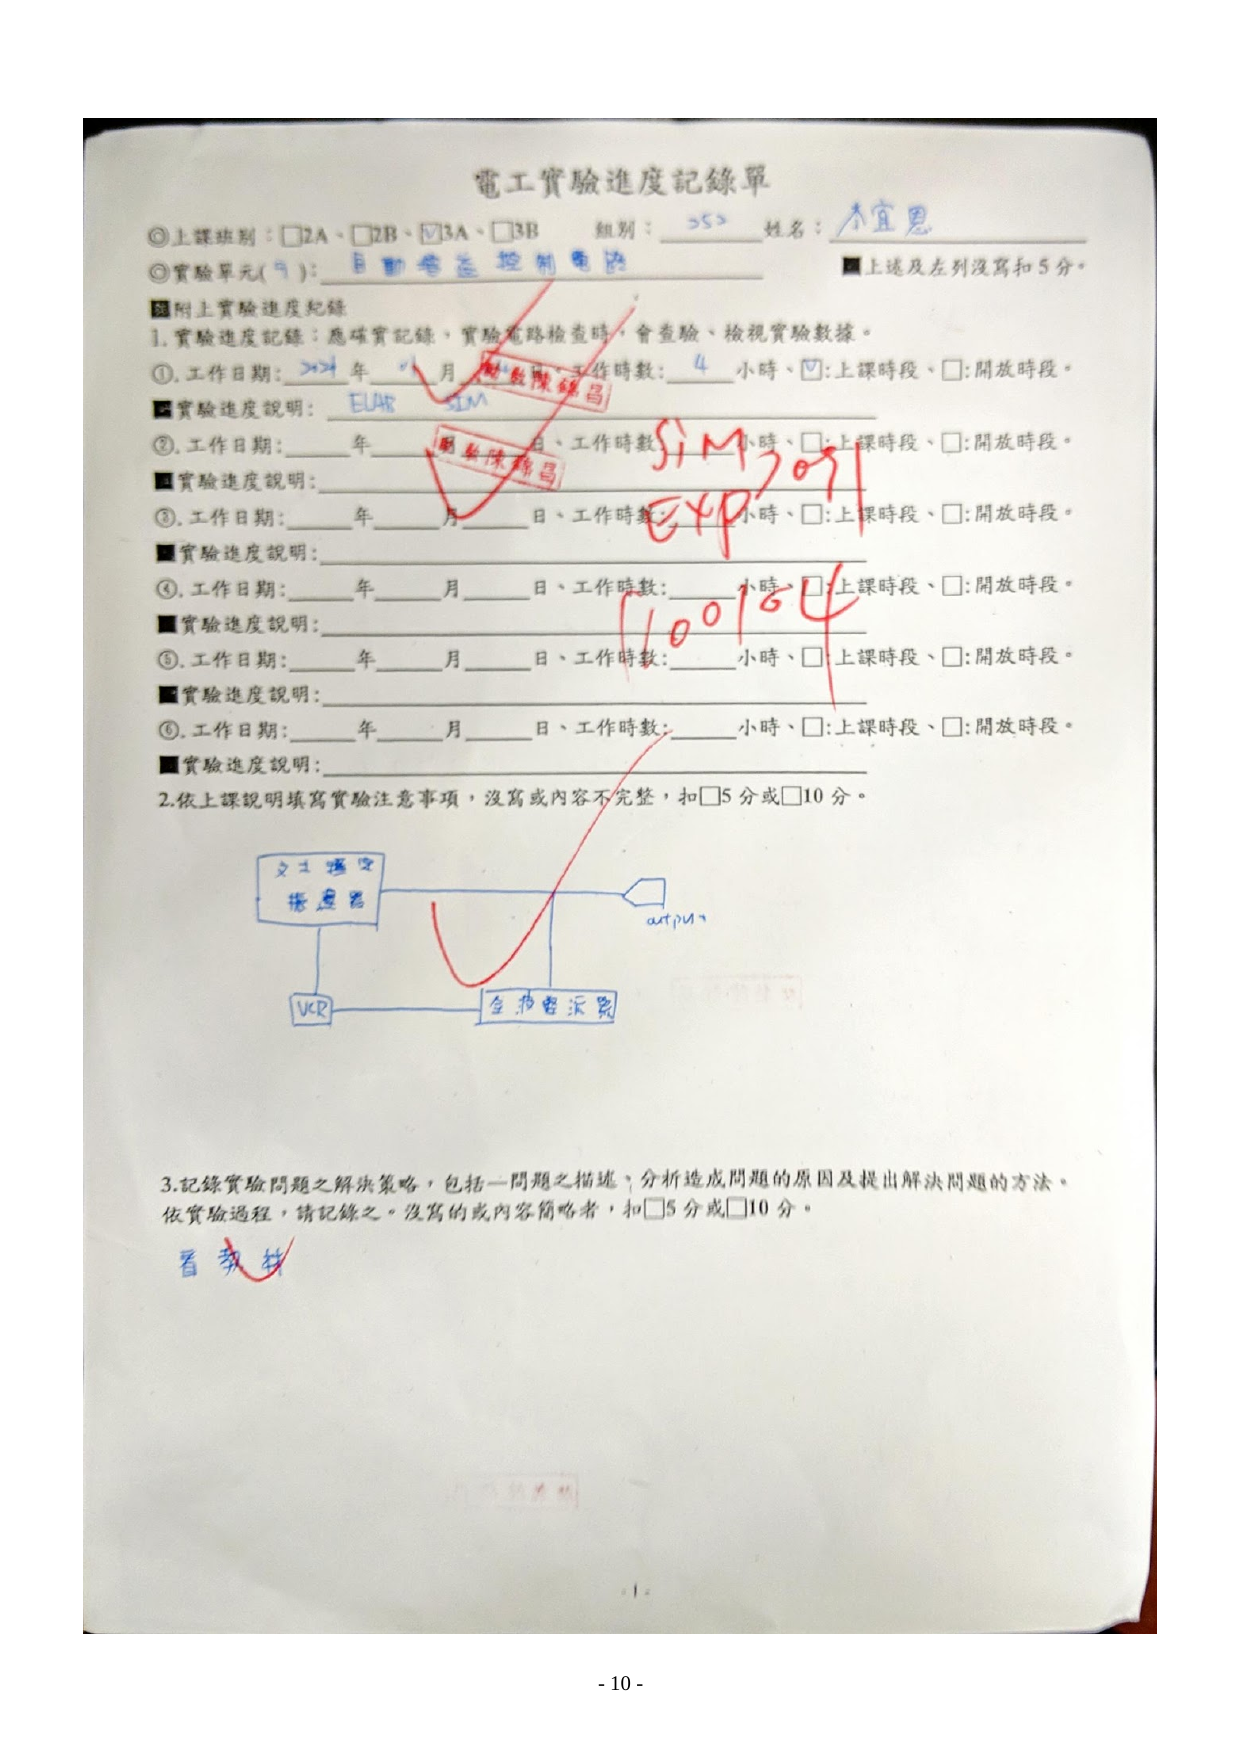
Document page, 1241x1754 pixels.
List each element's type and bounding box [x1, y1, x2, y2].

picture [83, 118, 1157, 1634]
